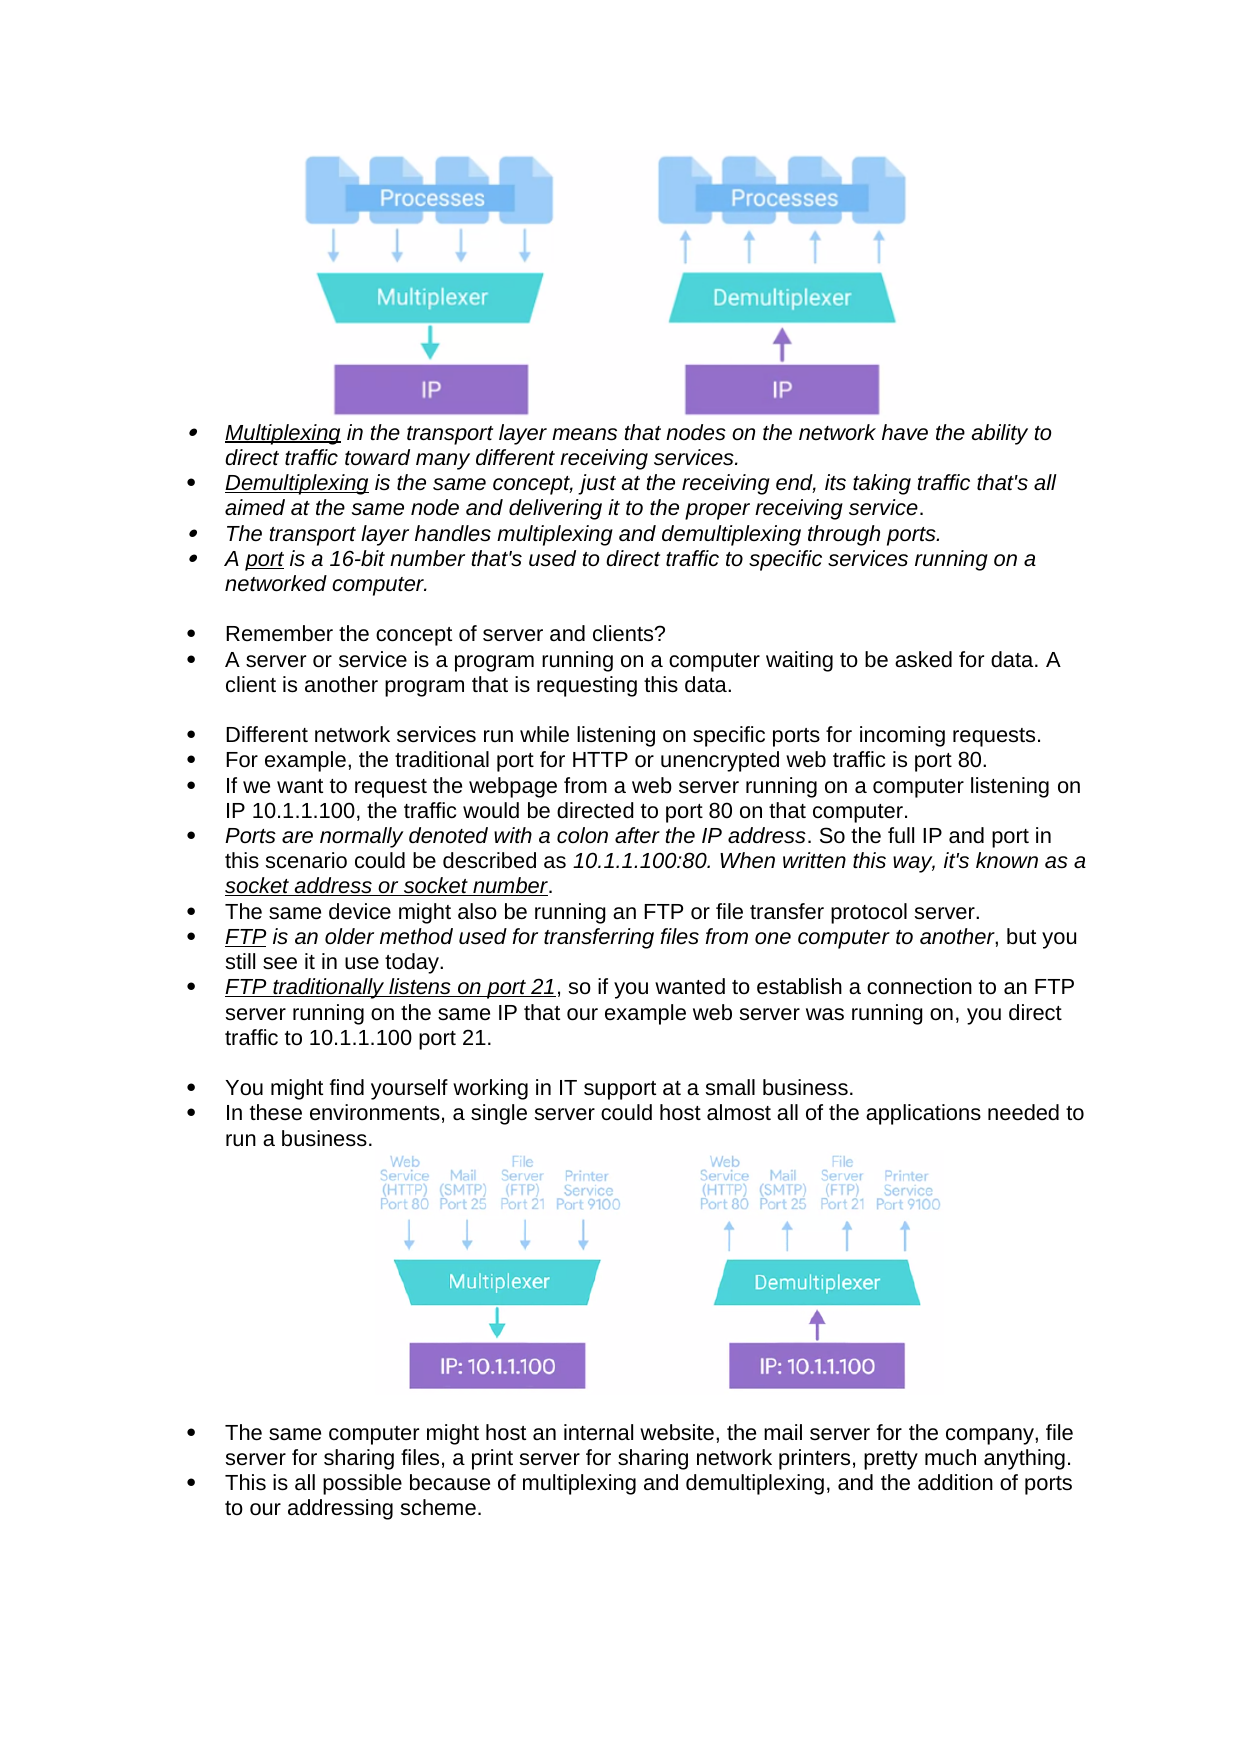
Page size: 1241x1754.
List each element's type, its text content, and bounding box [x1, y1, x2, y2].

list For example, the traditional port for HTTP or unencrypted web traffic is port 80. [187, 747, 1090, 772]
list Remember the concept of server and clients? [187, 621, 1090, 646]
list In these environments, a single server could host almost all of the applications needed to run a business. [187, 1100, 1090, 1151]
list If we want to request the webpage from a web server running on a computer listening on IP 10.1.1.100, the traffic would be directed to port 80 on that computer. [187, 772, 1090, 823]
picture [300, 150, 910, 420]
list FTP traditionally listens on port 21, so if you wanted to establish a connection to an FTP server running on the same IP that our example web server was running on, you direct traffic to 10.1.1.100 port 21. [187, 974, 1090, 1050]
list A server or service is a program running on a computer waiting to be asked for data. A client is another program that is requesting this data. [187, 646, 1090, 697]
list Demultiplexing is the same concept, just at the receiving end, its taking traffic that's all aimed at the same node and delivering it to the proper receiving service. [187, 470, 1090, 520]
list The same computer might host an internal website, the mail server for the company, file server for sharing files, a print server for sharing network printers, pretty much anything. [187, 1419, 1090, 1470]
list Ports are normally denoted with a colon after the IP address. So the full IP and port in this scenario could be described as 10.1.1.100:80. When written this way, it's known as a socket address or socket number. [187, 823, 1090, 898]
list Multiplexing in the transport layer means that nodes on the network have the ability to direct traffic toward many different receiving services. [187, 419, 1090, 470]
list The same device might also be running an FTP or file transfer protocol server. [187, 898, 1090, 924]
list This is all possible because of multiplexing and demultiplexing, and the addition of ports to our addressing scheme. [187, 1470, 1090, 1520]
list A port is a 16-bit number that's used to direct traffic to specific services running on a networked computer. [187, 546, 1090, 596]
list Different network services run while listening on specific ports for incoming requests. [187, 722, 1090, 747]
list The transport layer handles multiplexing and demultiplexing through ports. [187, 520, 1090, 546]
list FTP is an older method used for transferring files from one computer to another, but you still see it in use today. [187, 924, 1090, 974]
list You might find yourself working in IT support at a small business. [187, 1075, 1090, 1100]
picture [375, 1150, 944, 1395]
